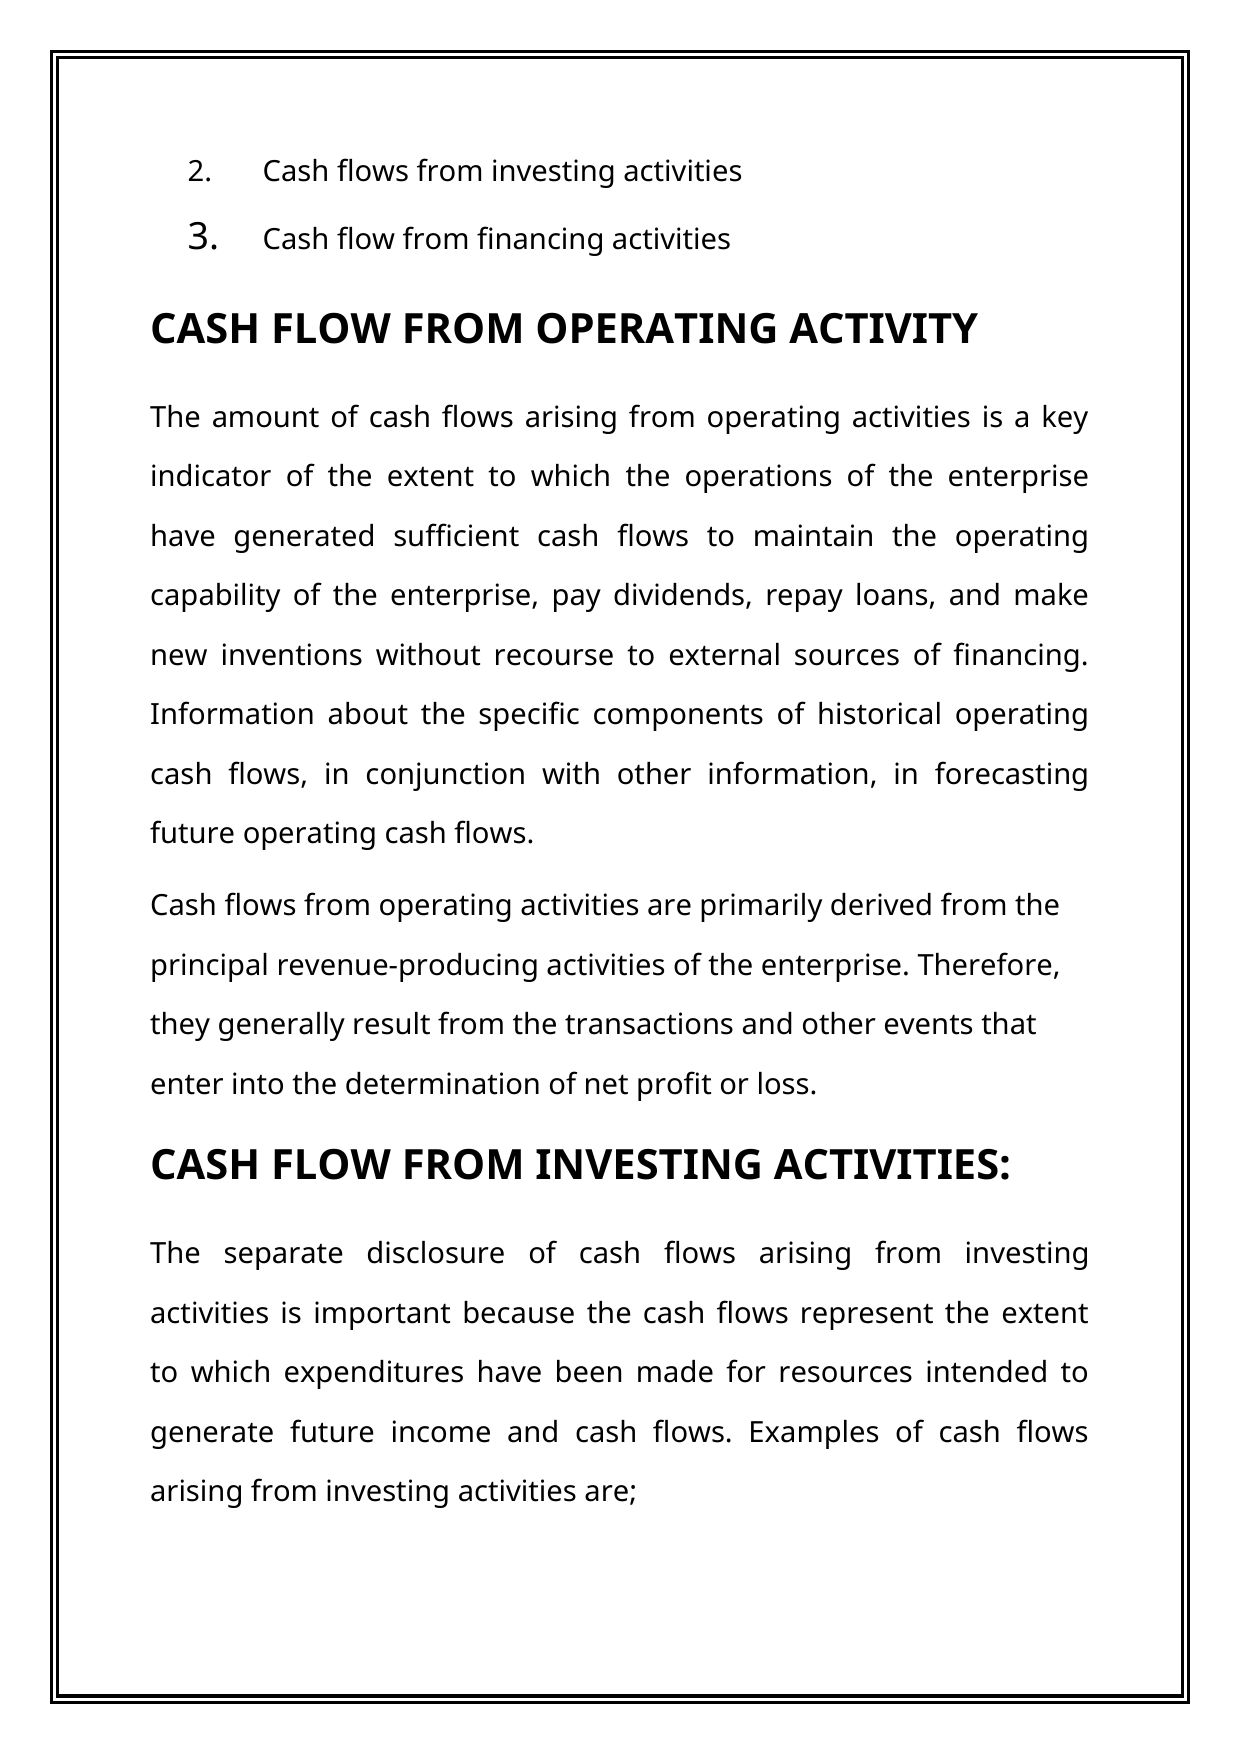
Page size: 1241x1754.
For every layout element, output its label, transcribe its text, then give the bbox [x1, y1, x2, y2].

text Cash flows from operating activities are primarily derived from the principal revenue-producing activities of the enterprise. Therefore, they generally result from the transactions and other events that enter into the determination of net profit or loss. [150, 884, 1090, 1103]
text The amount of cash flows arising from operating activities is a key indicator of the extent to which the operations of the enterprise have generated sufficient cash flows to maintain the operating capability of the enterprise, pay dividends, repay loans, and make new inventions without recourse to external sources of financing. Information about the specific components of historical operating cash flows, in conjunction with other information, in forecasting future operating cash flows. [150, 396, 1090, 852]
list Cash flow from financing activities [187, 209, 1090, 261]
list Cash flows from investing activities [187, 150, 1090, 190]
text CASH FLOW FROM INVESTING ACTIVITIES: [150, 1135, 1090, 1192]
text CASH FLOW FROM OPERATING ACTIVITY [150, 298, 1090, 355]
text The separate disclosure of cash flows arising from investing activities is important because the cash flows represent the extent to which expenditures have been made for resources intended to generate future income and cash flows. Examples of cash flows arising from investing activities are; [150, 1232, 1090, 1510]
